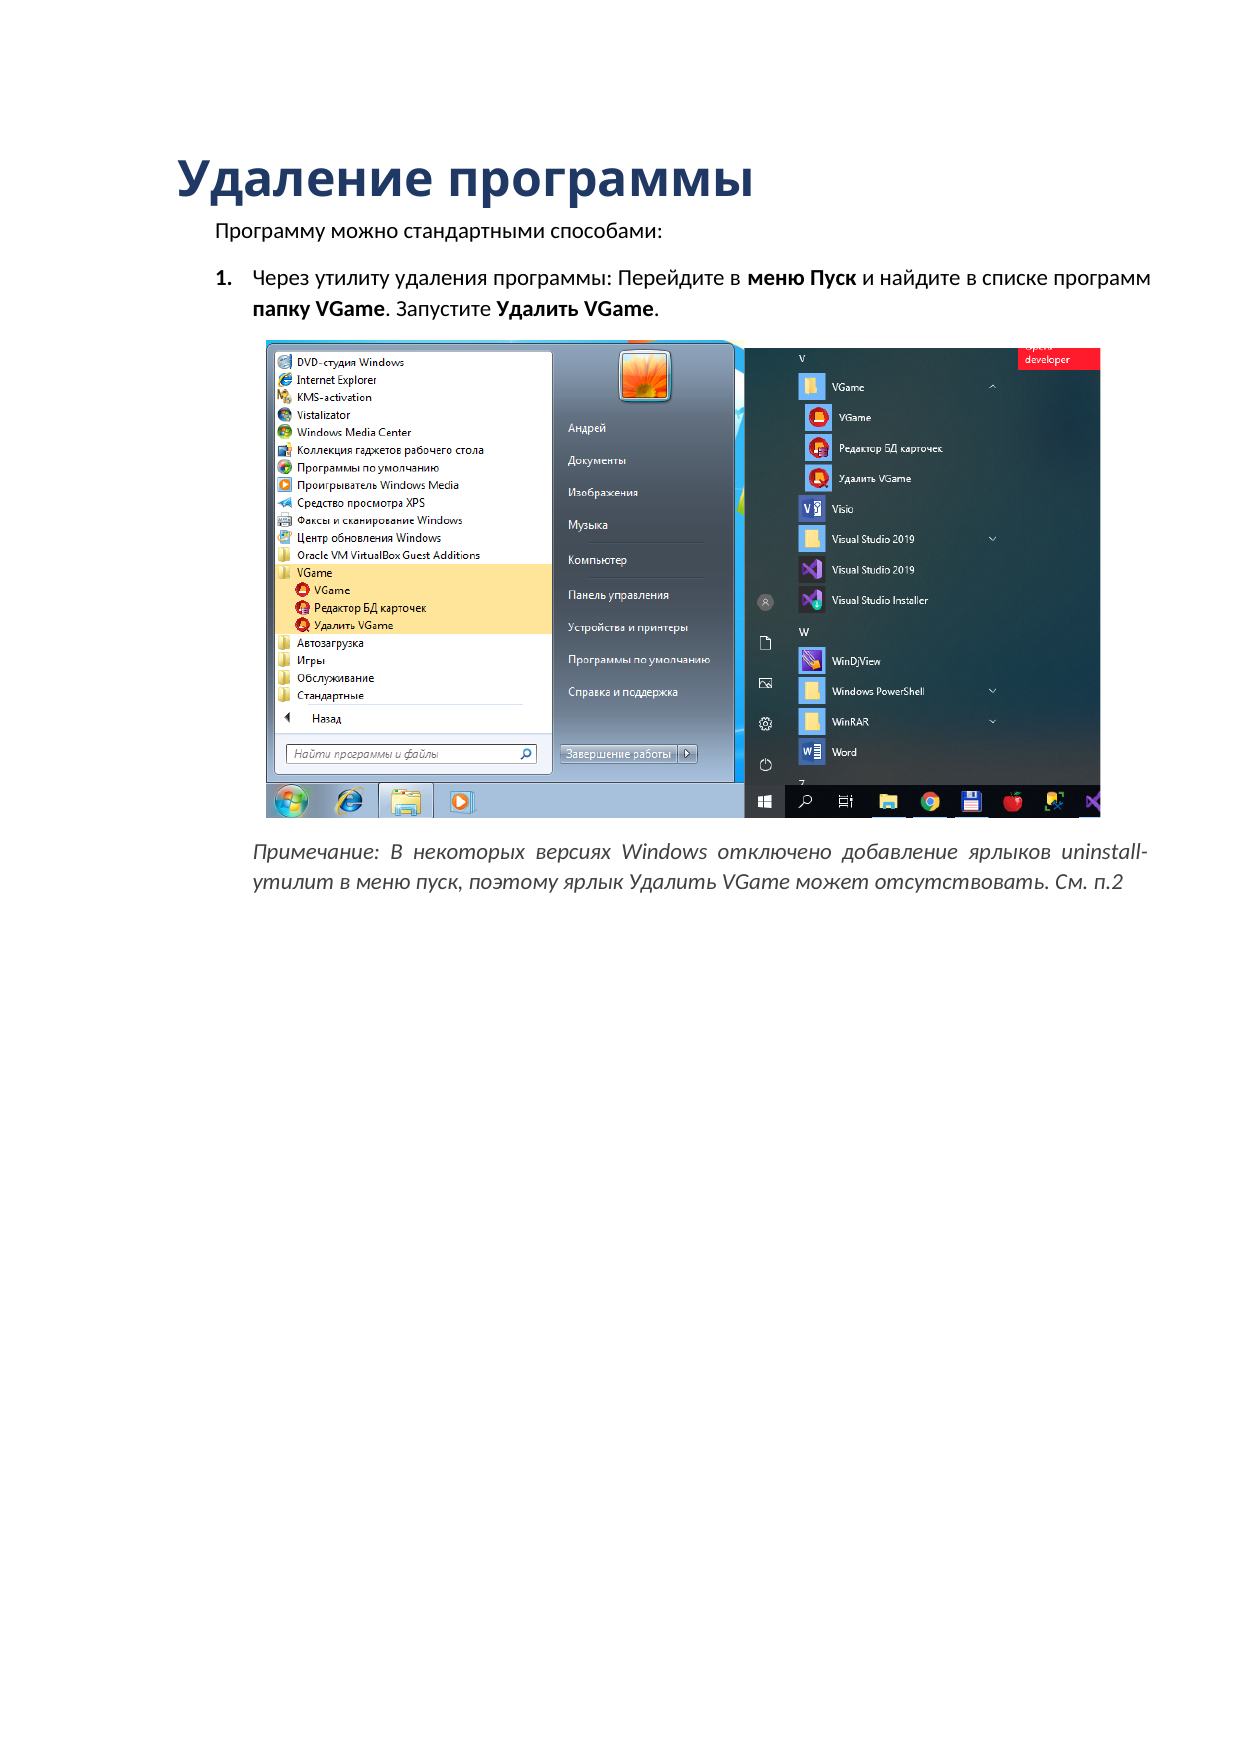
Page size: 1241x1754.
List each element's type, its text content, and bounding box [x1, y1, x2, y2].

text Программу можно стандартными способами: [215, 217, 1152, 245]
subtitle Удаление программы [177, 143, 1152, 211]
picture [266, 340, 1101, 818]
list Примечание: В некоторых версиях Windows отключено добавление ярлыков uninstall-утилит в меню пуск, поэтому ярлык Удалить VGame может отсутствовать. См. п.2 [252, 837, 1152, 895]
list Через утилиту удаления программы: Перейдите в меню Пуск и найдите в списке программ папку VGame. Запустите Удалить VGame. [215, 263, 1152, 322]
